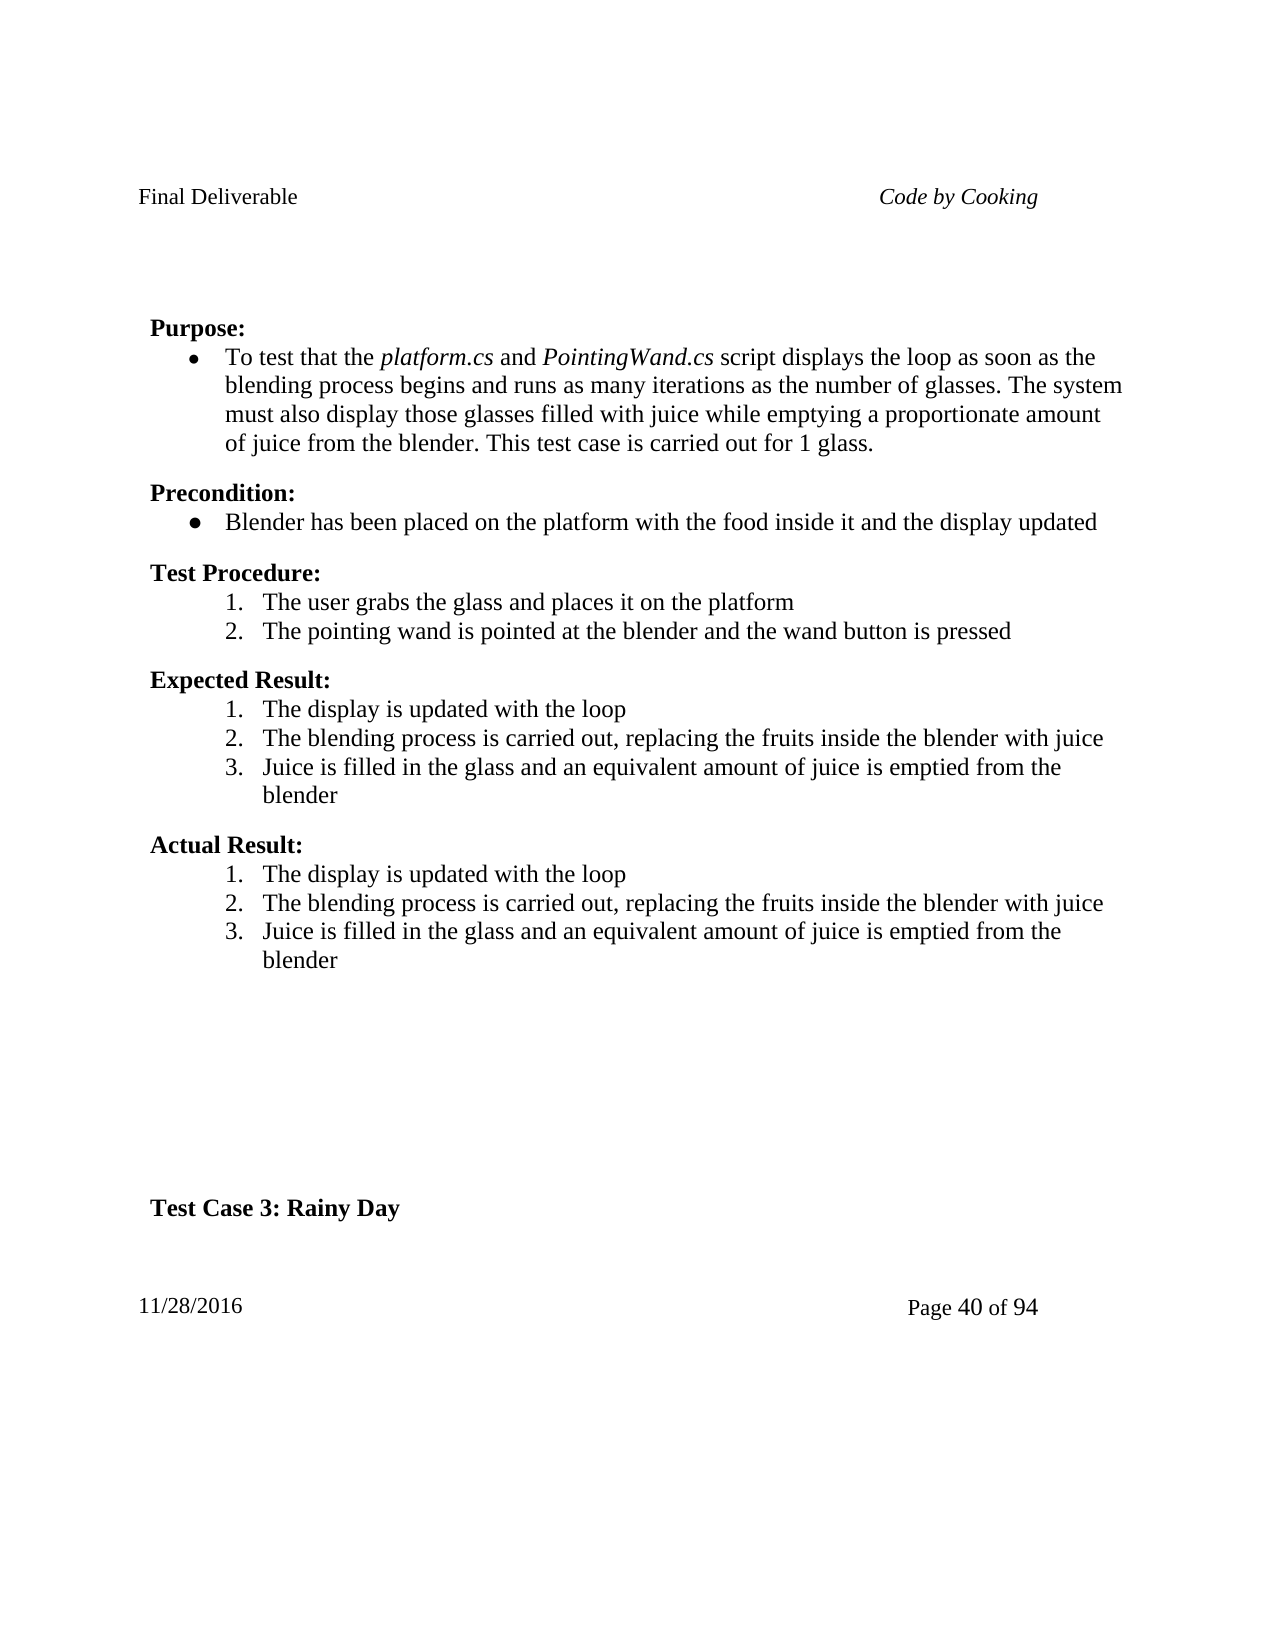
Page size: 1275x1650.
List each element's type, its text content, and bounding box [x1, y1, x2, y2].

text Actual Result: [150, 830, 1125, 859]
list Juice is filled in the glass and an equivalent amount of juice is emptied from the blender [225, 916, 1125, 974]
list The pointing wand is pointed at the blender and the wand button is pressed [225, 616, 1125, 645]
list The display is updated with the loop [225, 694, 1125, 723]
list The blending process is carried out, replacing the fruits inside the blender with juice [225, 888, 1125, 916]
text Expected Result: [150, 666, 1125, 694]
list To test that the platform.cs and PointingWand.cs script displays the loop as soon as the blending process begins and runs as many iterations as the number of glasses. The system must also display those glasses filled with juice while emptying a proportionate amount of juice from the blender. This test case is carried out for 1 glass. [187, 342, 1125, 457]
text Purpose: [150, 313, 1125, 342]
text Test Procedure: [150, 558, 1125, 587]
list Blender has been placed on the platform with the food inside it and the display updated [187, 506, 1125, 535]
list The display is updated with the loop [225, 859, 1125, 888]
list The blending process is carried out, replacing the fruits inside the blender with juice [225, 723, 1125, 752]
list The user grabs the glass and places it on the platform [225, 587, 1125, 616]
text Test Case 3: Rainy Day [150, 1193, 1125, 1222]
text Precondition: [150, 478, 1125, 506]
list Juice is filled in the glass and an equivalent amount of juice is emptied from the blender [225, 752, 1125, 809]
